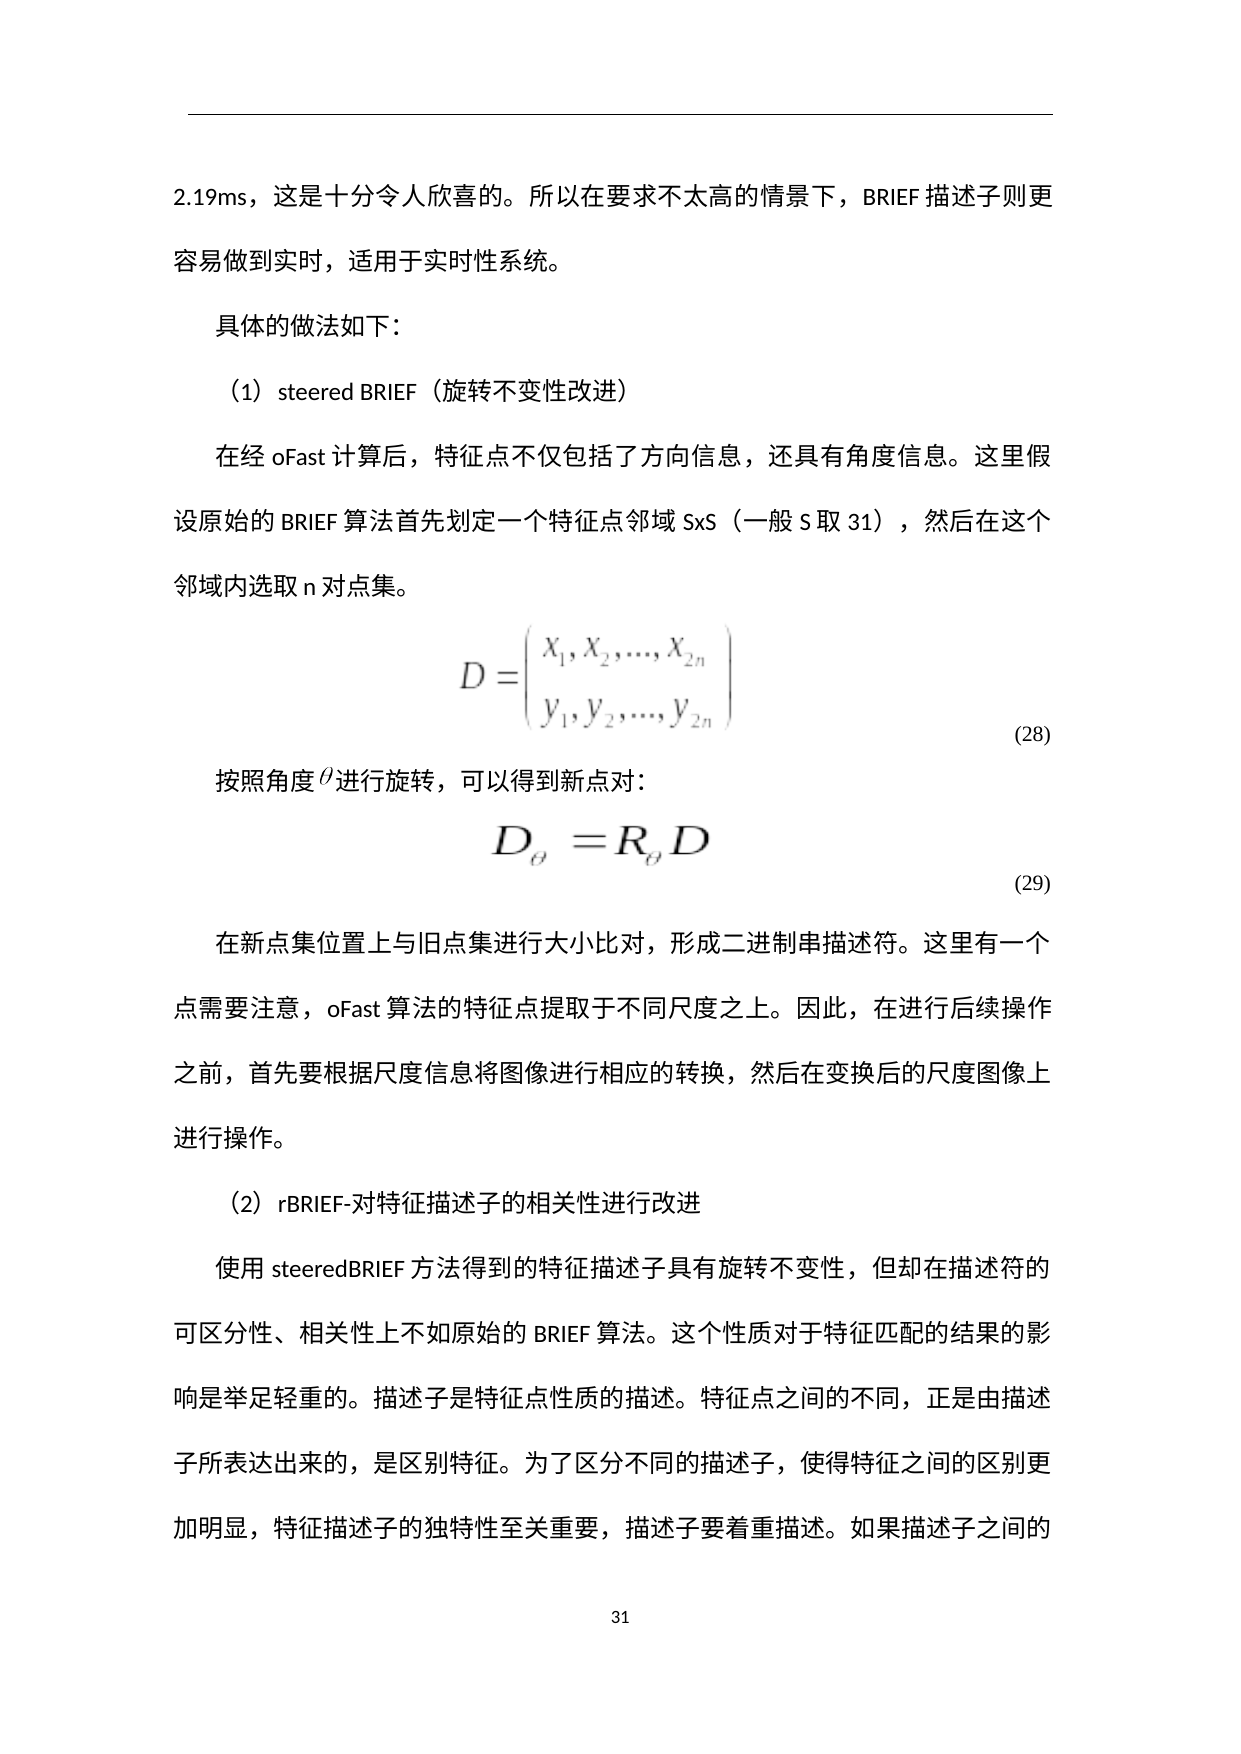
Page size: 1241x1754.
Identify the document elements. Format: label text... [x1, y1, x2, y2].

text (29) [173, 812, 1053, 909]
text 在经oFast计算后，特征点不仅包括了方向信息，还具有角度信息。这里假设原始的BRIEF算法首先划定一个特征点邻域SxS（一般S取31），然后在这个邻域内选取n对点集。 [173, 422, 1053, 617]
text 按照角度进行旋转，可以得到新点对： [173, 747, 1053, 812]
text 具体的做法如下： [173, 292, 1053, 357]
text (28) [173, 617, 1053, 747]
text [173, 162, 1053, 292]
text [173, 1234, 1053, 1559]
text 在新点集位置上与旧点集进行大小比对，形成二进制串描述符。这里有一个点需要注意，oFast算法的特征点提取于不同尺度之上。因此，在进行后续操作之前，首先要根据尺度信息将图像进行相应的转换，然后在变换后的尺度图像上进行操作。 [173, 909, 1053, 1169]
text （2）rBRIEF-对特征描述子的相关性进行改进 [173, 1169, 1053, 1234]
text （1）steered BRIEF（旋转不变性改进） [173, 357, 1053, 422]
